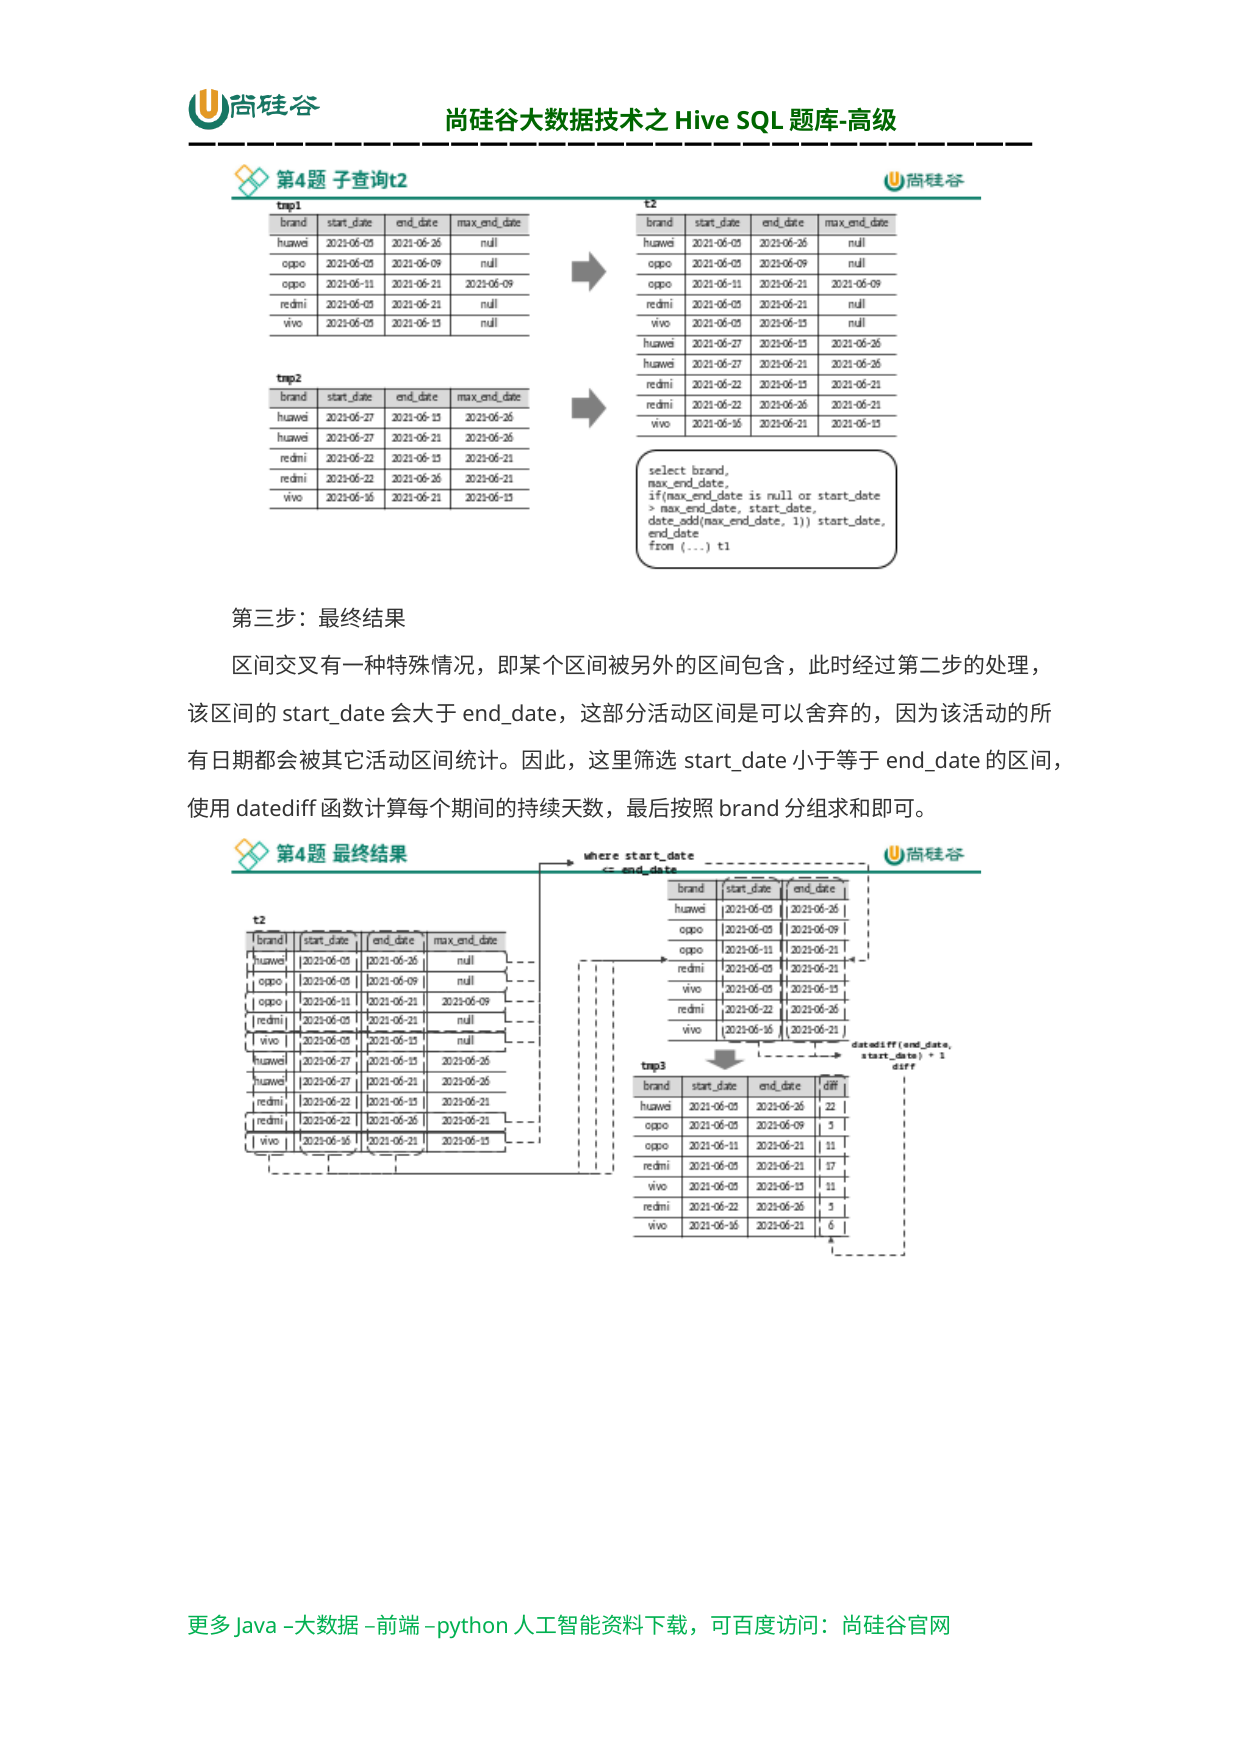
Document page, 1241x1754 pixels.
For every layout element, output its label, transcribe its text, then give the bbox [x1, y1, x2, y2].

text 第三步：最终结果 [187, 601, 1053, 632]
text 区间交叉有一种特殊情况，即某个区间被另外的区间包含，此时经过第二步的处理，该区间的start_date会大于end_date，这部分活动区间是可以舍弃的，因为该活动的所有日期都会被其它活动区间统计。因此，这里筛选start_date小于等于end_date的区间，使用datediff函数计算每个期间的持续天数，最后按照brand分组求和即可。 [187, 648, 1053, 822]
